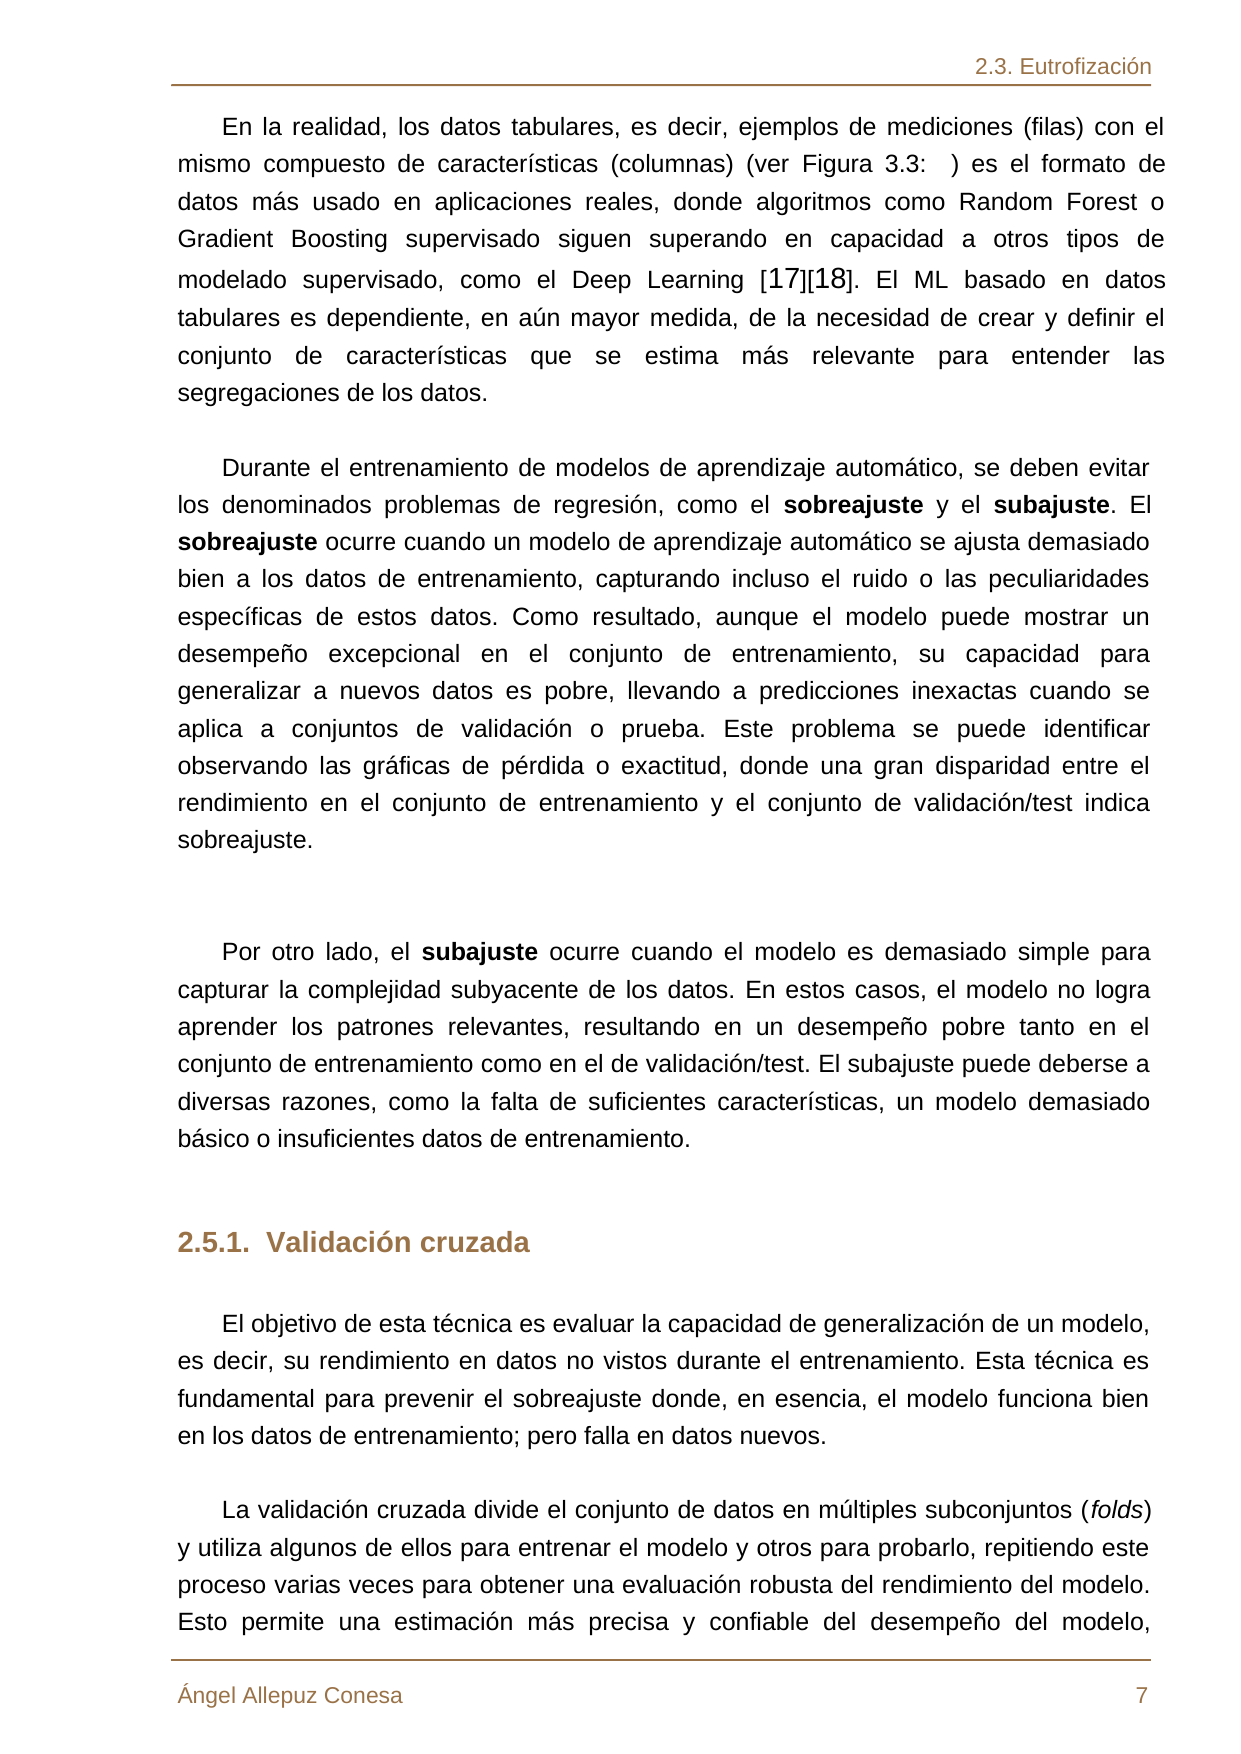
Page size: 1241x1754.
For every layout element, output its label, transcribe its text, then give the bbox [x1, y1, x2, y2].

subtitle Validación cruzada [177, 1225, 1169, 1258]
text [177, 1495, 1152, 1636]
text El objetivo de esta técnica es evaluar la capacidad de generalización de un modelo, es decir, su rendimiento en datos no vistos durante el entrenamiento. Esta técnica es fundamental para prevenir el sobreajuste donde, en esencia, el modelo funciona bien en los datos de entrenamiento; pero falla en datos nuevos. [177, 1309, 1152, 1449]
text Por otro lado, el subajuste ocurre cuando el modelo es demasiado simple para capturar la complejidad subyacente de los datos. En estos casos, el modelo no logra aprender los patrones relevantes, resultando en un desempeño pobre tanto en el conjunto de entrenamiento como en el de validación/test. El subajuste puede deberse a diversas razones, como la falta de suficientes características, un modelo demasiado básico o insuficientes datos de entrenamiento. [177, 937, 1152, 1153]
text En la realidad, los datos tabulares, es decir, ejemplos de mediciones (filas) con el mismo compuesto de características (columnas) (ver Figura 3.3: ) es el formato de datos más usado en aplicaciones reales, donde algoritmos como Random Forest o Gradient Boosting supervisado siguen superando en capacidad a otros tipos de modelado supervisado, como el Deep Learning [17][18]. El ML basado en datos tabulares es dependiente, en aún mayor medida, de la necesidad de crear y definir el conjunto de características que se estima más relevante para entender las segregaciones de los datos. [177, 112, 1167, 407]
text Durante el entrenamiento de modelos de aprendizaje automático, se deben evitar los denominados problemas de regresión, como el sobreajuste y el subajuste. El sobreajuste ocurre cuando un modelo de aprendizaje automático se ajusta demasiado bien a los datos de entrenamiento, capturando incluso el ruido o las peculiaridades específicas de estos datos. Como resultado, aunque el modelo puede mostrar un desempeño excepcional en el conjunto de entrenamiento, su capacidad para generalizar a nuevos datos es pobre, llevando a predicciones inexactas cuando se aplica a conjuntos de validación o prueba. Este problema se puede identificar observando las gráficas de pérdida o exactitud, donde una gran disparidad entre el rendimiento en el conjunto de entrenamiento y el conjunto de validación/test indica sobreajuste​​. [177, 453, 1152, 854]
